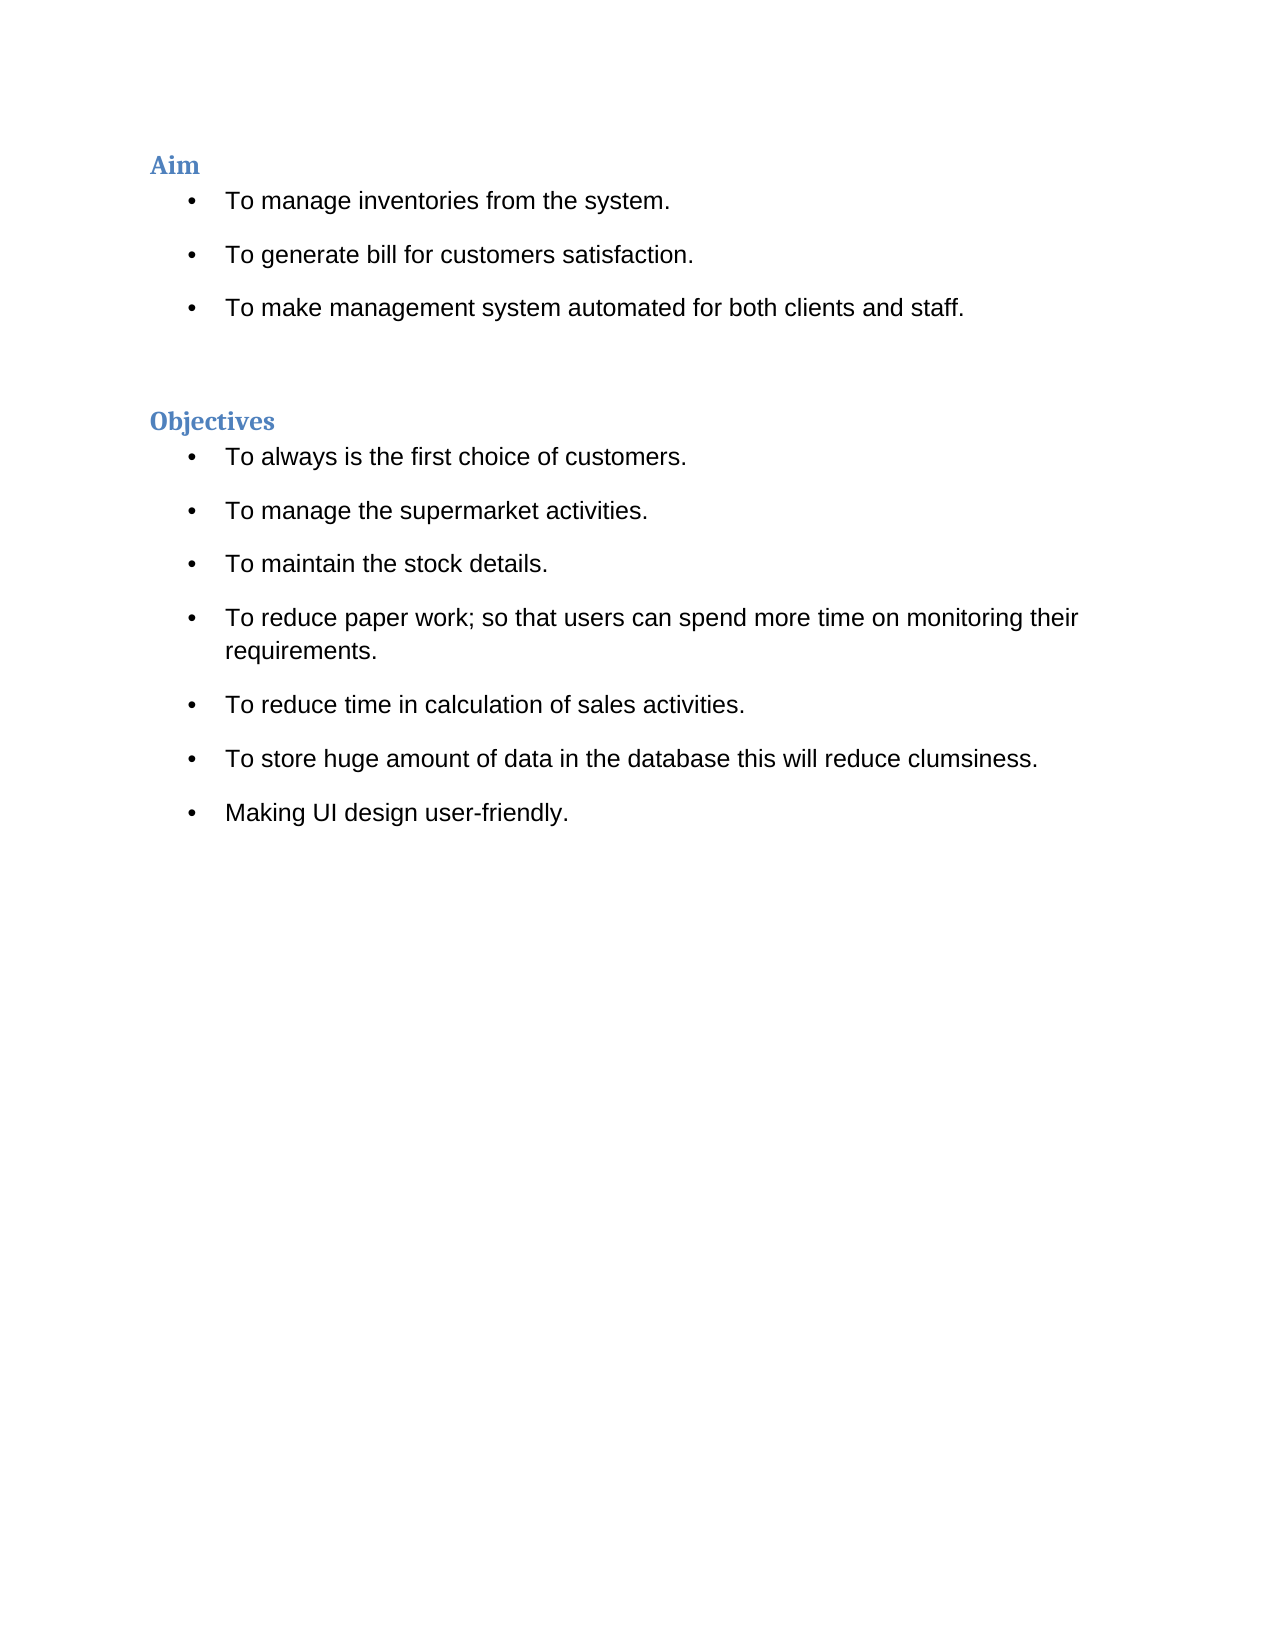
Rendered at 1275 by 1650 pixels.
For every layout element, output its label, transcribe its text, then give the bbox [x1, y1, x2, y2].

list To maintain the stock details. [187, 549, 1125, 578]
list To reduce paper work; so that users can spend more time on monitoring their requirements. [187, 603, 1125, 665]
list To manage the supermarket activities. [187, 496, 1125, 524]
list To store huge amount of data in the database this will reduce clumsiness. [187, 744, 1125, 773]
list To make management system automated for both clients and staff. [187, 293, 1125, 322]
list Making UI design user-friendly. [187, 798, 1125, 827]
list To manage inventories from the system. [187, 186, 1125, 214]
list To generate bill for customers satisfaction. [187, 239, 1125, 268]
subtitle Aim [150, 150, 1125, 181]
list To always is the first choice of customers. [187, 442, 1125, 471]
list To reduce time in calculation of sales activities. [187, 690, 1125, 719]
subtitle Objectives [150, 406, 1125, 437]
